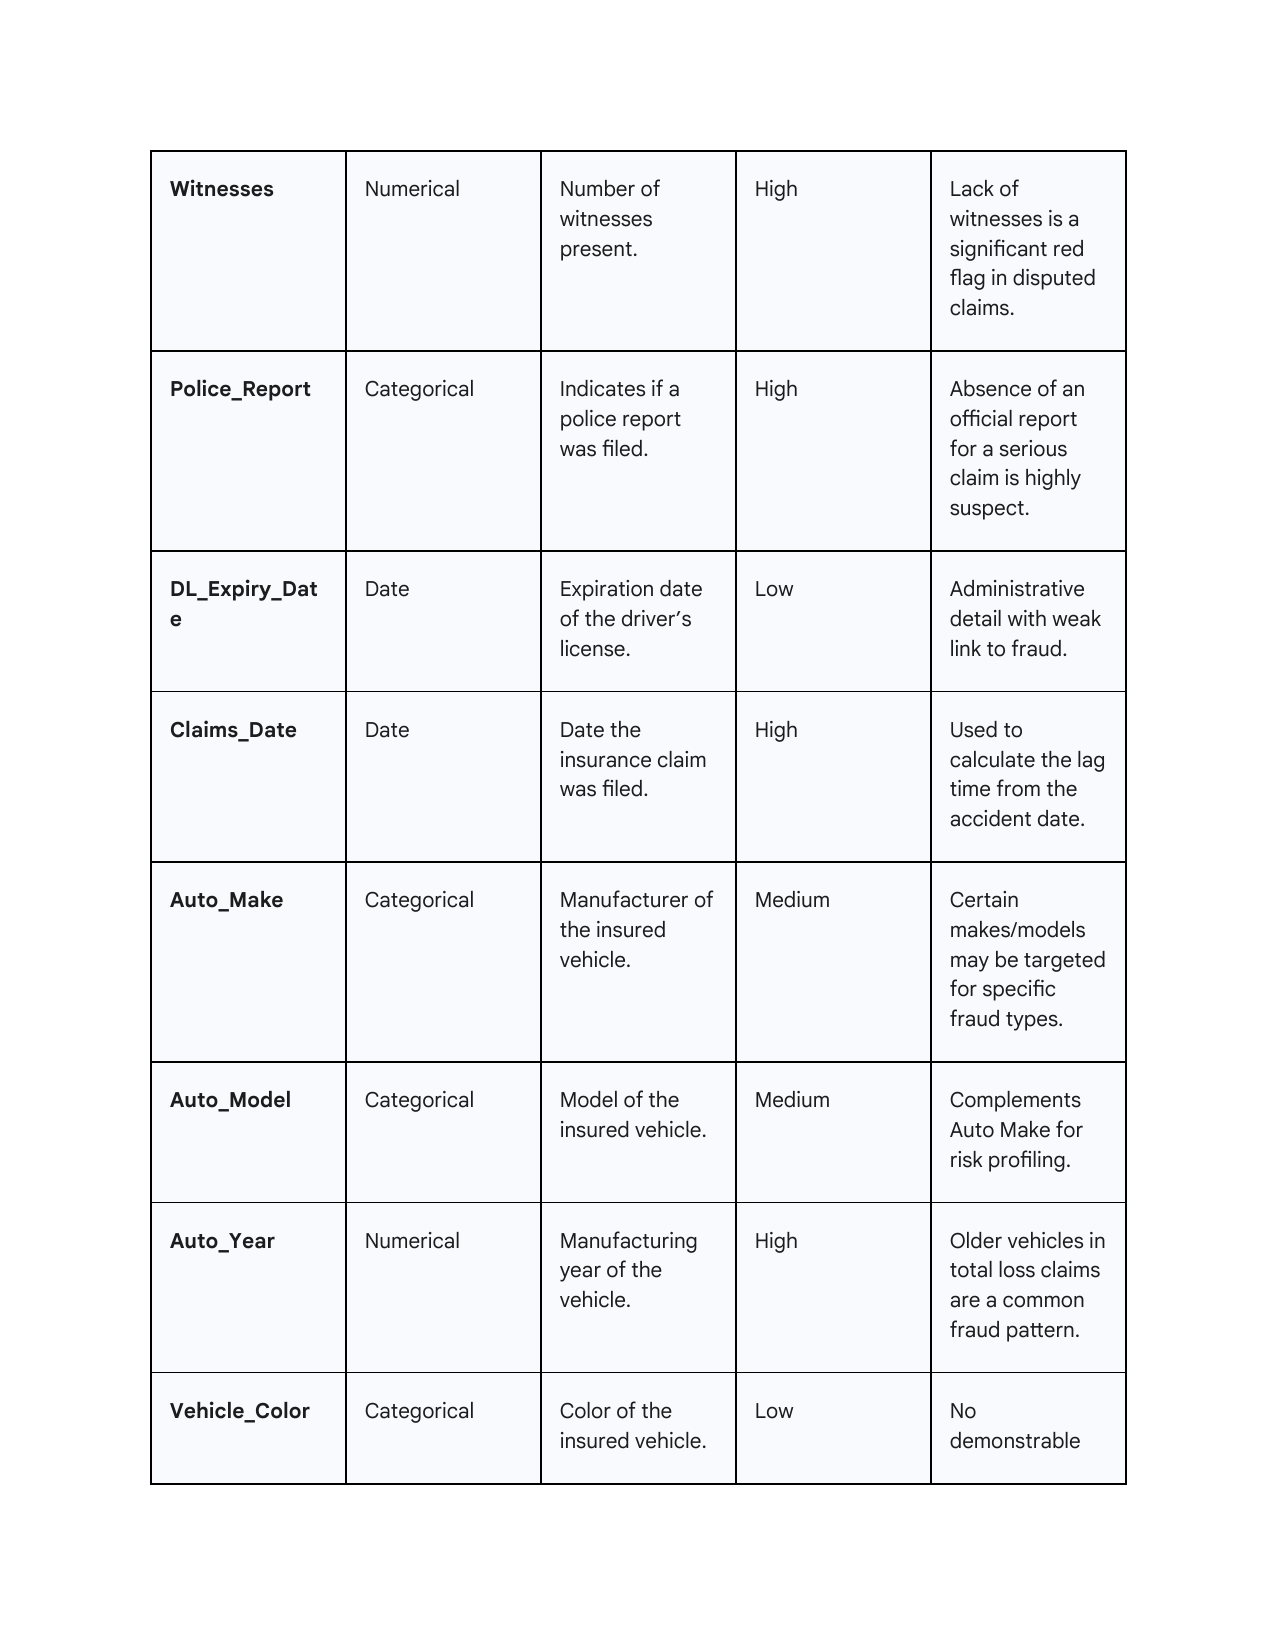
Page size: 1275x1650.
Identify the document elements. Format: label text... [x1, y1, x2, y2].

table_cell Older vehicles in total loss claims are a common fraud pattern. [932, 1203, 1125, 1372]
table_cell Auto_Model [152, 1063, 345, 1202]
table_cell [932, 1373, 1125, 1483]
table_cell Numerical [347, 152, 540, 350]
table_cell Date [347, 552, 540, 691]
table_cell Model of the insured vehicle. [542, 1063, 735, 1202]
table_cell Medium [737, 863, 930, 1061]
table_cell High [737, 692, 930, 861]
table_cell Date the insurance claim was filed. [542, 692, 735, 861]
table_cell Expiration date of the driver’s license. [542, 552, 735, 691]
table_cell Low [737, 1373, 930, 1483]
table_cell High [737, 352, 930, 550]
table_cell Medium [737, 1063, 930, 1202]
table_cell Witnesses [152, 152, 345, 350]
table_cell High [737, 1203, 930, 1372]
table_cell Low [737, 552, 930, 691]
table_cell Complements Auto Make for risk profiling. [932, 1063, 1125, 1202]
table_cell Claims_Date [152, 692, 345, 861]
table_cell Auto_Year [152, 1203, 345, 1372]
table_cell Vehicle_Color [152, 1373, 345, 1483]
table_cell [542, 1373, 735, 1483]
table_cell Police_Report [152, 352, 345, 550]
table_cell Date [347, 692, 540, 861]
table_cell Categorical [347, 352, 540, 550]
table_cell Lack of witnesses is a significant red flag in disputed claims. [932, 152, 1125, 350]
table_cell Numerical [347, 1203, 540, 1372]
table_cell Certain makes/models may be targeted for specific fraud types. [932, 863, 1125, 1061]
table_cell Used to calculate the lag time from the accident date. [932, 692, 1125, 861]
table_cell Manufacturer of the insured vehicle. [542, 863, 735, 1061]
table_cell Auto_Make [152, 863, 345, 1061]
table_cell Absence of an official report for a serious claim is highly suspect. [932, 352, 1125, 550]
table_cell Categorical [347, 1063, 540, 1202]
table_cell High [737, 152, 930, 350]
table_cell Categorical [347, 863, 540, 1061]
table_cell Indicates if a police report was filed. [542, 352, 735, 550]
table_cell Administrative detail with weak link to fraud. [932, 552, 1125, 691]
table_cell DL_Expiry_Date [152, 552, 345, 691]
table_cell Manufacturing year of the vehicle. [542, 1203, 735, 1372]
table_cell Categorical [347, 1373, 540, 1483]
table_cell Number of witnesses present. [542, 152, 735, 350]
